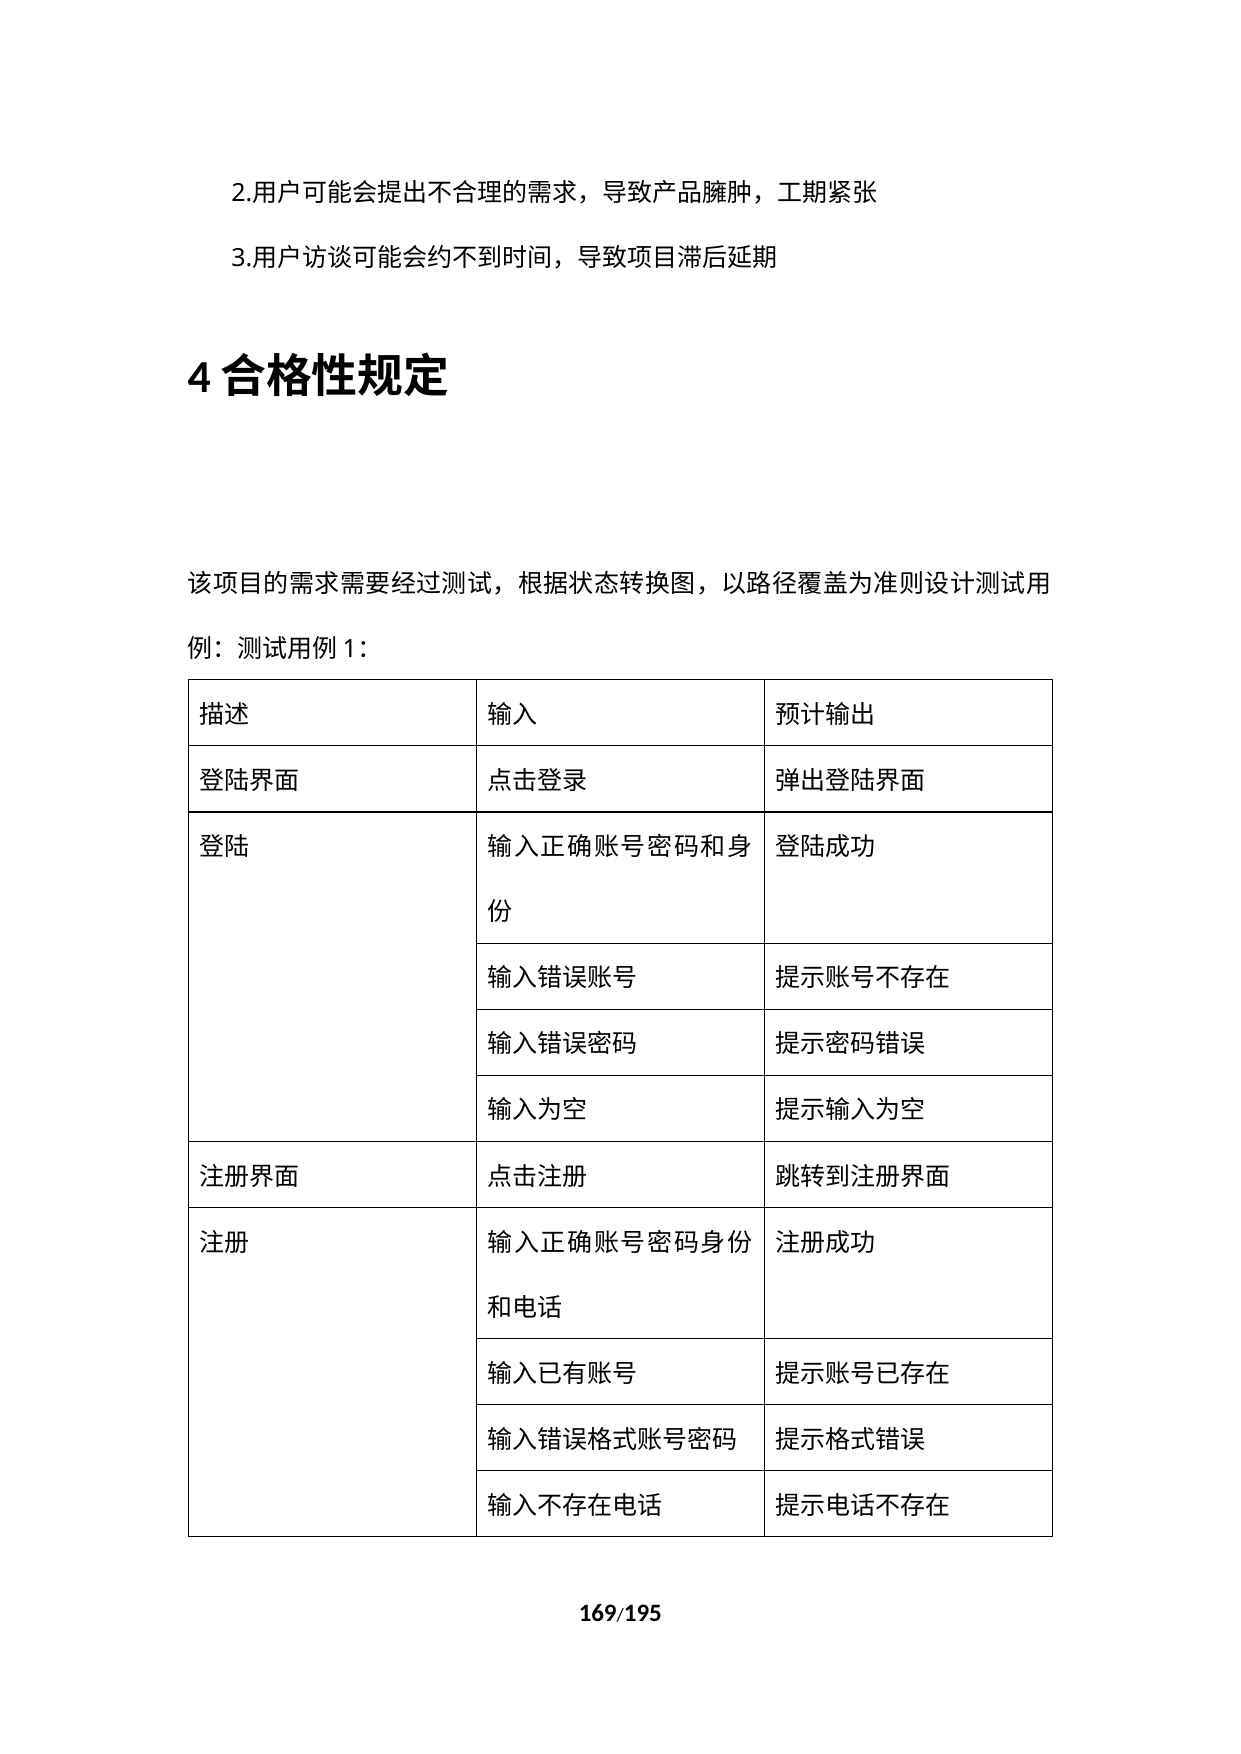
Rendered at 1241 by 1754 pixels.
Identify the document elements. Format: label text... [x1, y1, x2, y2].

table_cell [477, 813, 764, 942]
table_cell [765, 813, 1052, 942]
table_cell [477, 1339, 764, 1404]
text 该项目的需求需要经过测试，根据状态转换图，以路径覆盖为准则设计测试用例：测试用例1： [187, 549, 1053, 679]
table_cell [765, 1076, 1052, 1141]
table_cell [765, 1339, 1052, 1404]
subtitle 4合格性规定 [187, 324, 1053, 421]
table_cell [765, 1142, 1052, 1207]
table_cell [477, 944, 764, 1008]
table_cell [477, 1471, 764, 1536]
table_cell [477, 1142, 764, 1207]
text 3.用户访谈可能会约不到时间，导致项目滞后延期 [187, 223, 1053, 288]
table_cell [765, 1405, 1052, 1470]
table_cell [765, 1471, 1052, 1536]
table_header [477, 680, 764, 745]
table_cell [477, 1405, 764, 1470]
text 2.用户可能会提出不合理的需求，导致产品臃肿，工期紧张 [187, 158, 1053, 223]
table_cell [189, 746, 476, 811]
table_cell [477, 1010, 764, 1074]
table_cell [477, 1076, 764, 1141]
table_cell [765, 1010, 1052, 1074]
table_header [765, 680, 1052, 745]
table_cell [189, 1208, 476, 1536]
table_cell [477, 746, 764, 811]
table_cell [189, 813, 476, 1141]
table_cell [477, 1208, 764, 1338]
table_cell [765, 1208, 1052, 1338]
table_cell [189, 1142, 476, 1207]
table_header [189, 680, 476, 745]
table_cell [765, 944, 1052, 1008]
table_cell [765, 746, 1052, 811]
